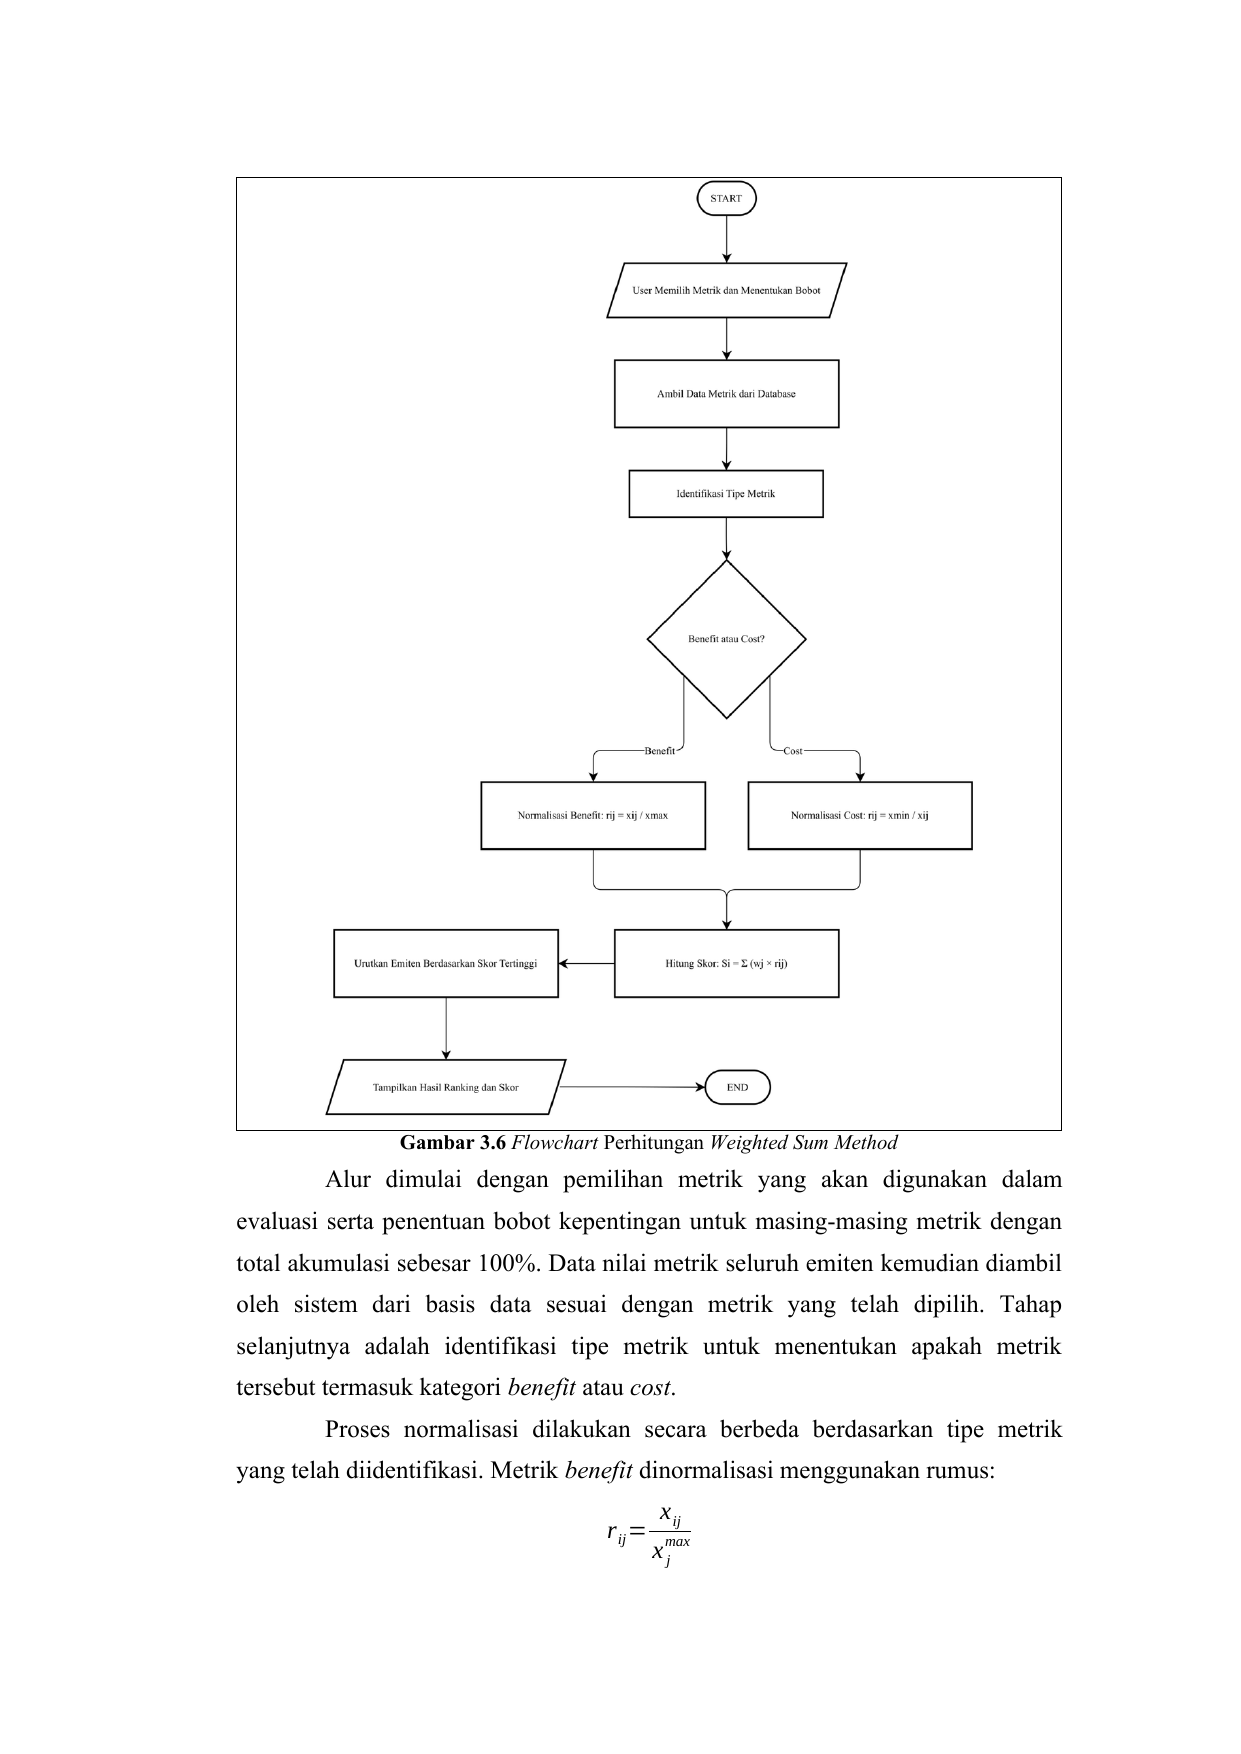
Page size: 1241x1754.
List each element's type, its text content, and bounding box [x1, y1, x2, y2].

text Alur dimulai dengan pemilihan metrik yang akan digunakan dalam evaluasi serta penentuan bobot kepentingan untuk masing-masing metrik dengan total akumulasi sebesar 100%. Data nilai metrik seluruh emiten kemudian diambil oleh sistem dari basis data sesuai dengan metrik yang telah dipilih. Tahap selanjutnya adalah identifikasi tipe metrik untuk menentukan apakah metrik tersebut termasuk kategori benefit atau cost. [236, 1166, 1063, 1401]
text Proses normalisasi dilakukan secara berbeda berdasarkan tipe metrik yang telah diidentifikasi. Metrik benefit dinormalisasi menggunakan rumus: [236, 1415, 1063, 1484]
picture [323, 178, 975, 1116]
text Gambar 3.6 Flowchart Perhitungan Weighted Sum Method [236, 1131, 1063, 1154]
table_header [237, 178, 1061, 1130]
